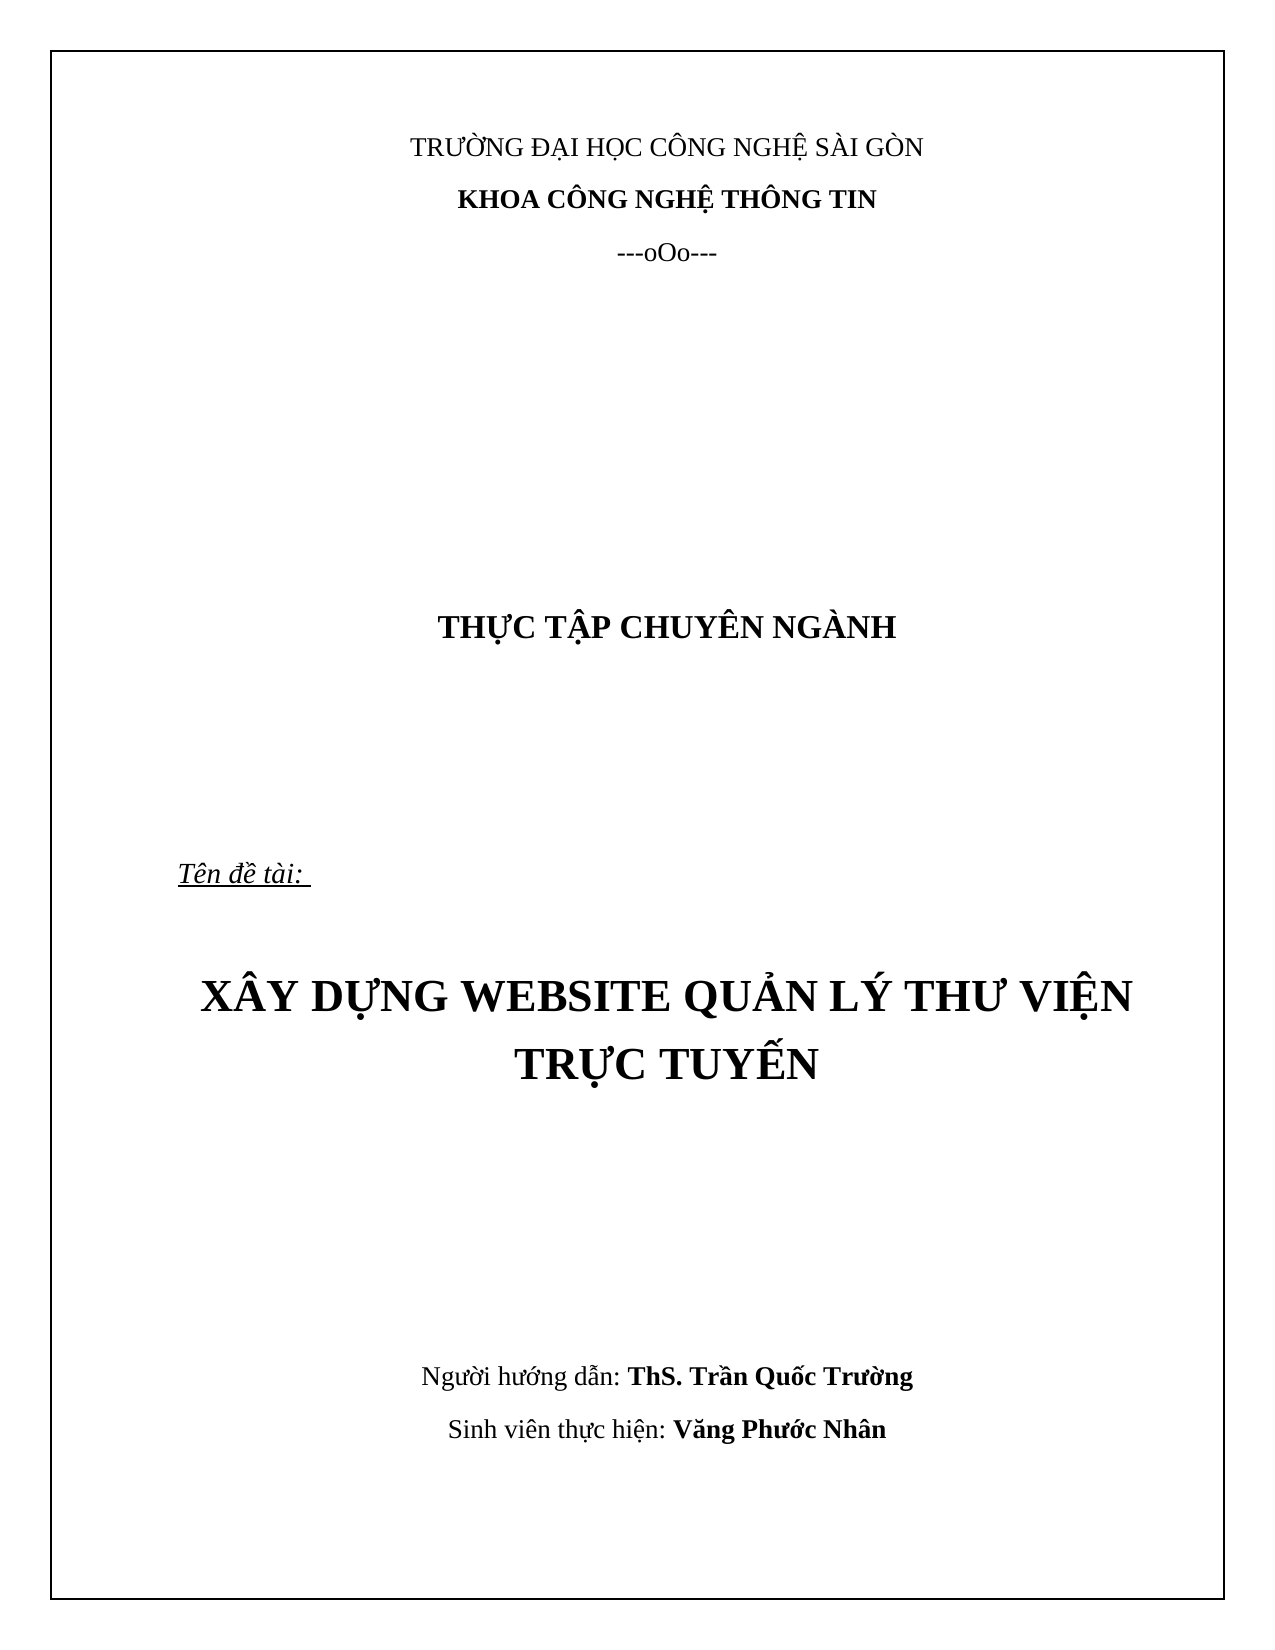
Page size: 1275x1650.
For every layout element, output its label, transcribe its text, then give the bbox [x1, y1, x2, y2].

text Tên đề tài: [177, 856, 1157, 889]
text Sinh viên thực hiện: Văng Phước Nhân [177, 1413, 1157, 1444]
text THỰC TẬP CHUYÊN NGÀNH [177, 607, 1157, 645]
text ---oOo--- [177, 236, 1157, 268]
text TRƯỜNG ĐẠI HỌC CÔNG NGHỆ SÀI GÒN [177, 131, 1157, 162]
text XÂY DỰNG WEBSITE QUẢN LÝ THƯ VIỆN TRỰC TUYẾN [177, 968, 1157, 1089]
text KHOA CÔNG NGHỆ THÔNG TIN [177, 183, 1157, 215]
text Người hướng dẫn: ThS. Trần Quốc Trường [177, 1360, 1157, 1391]
